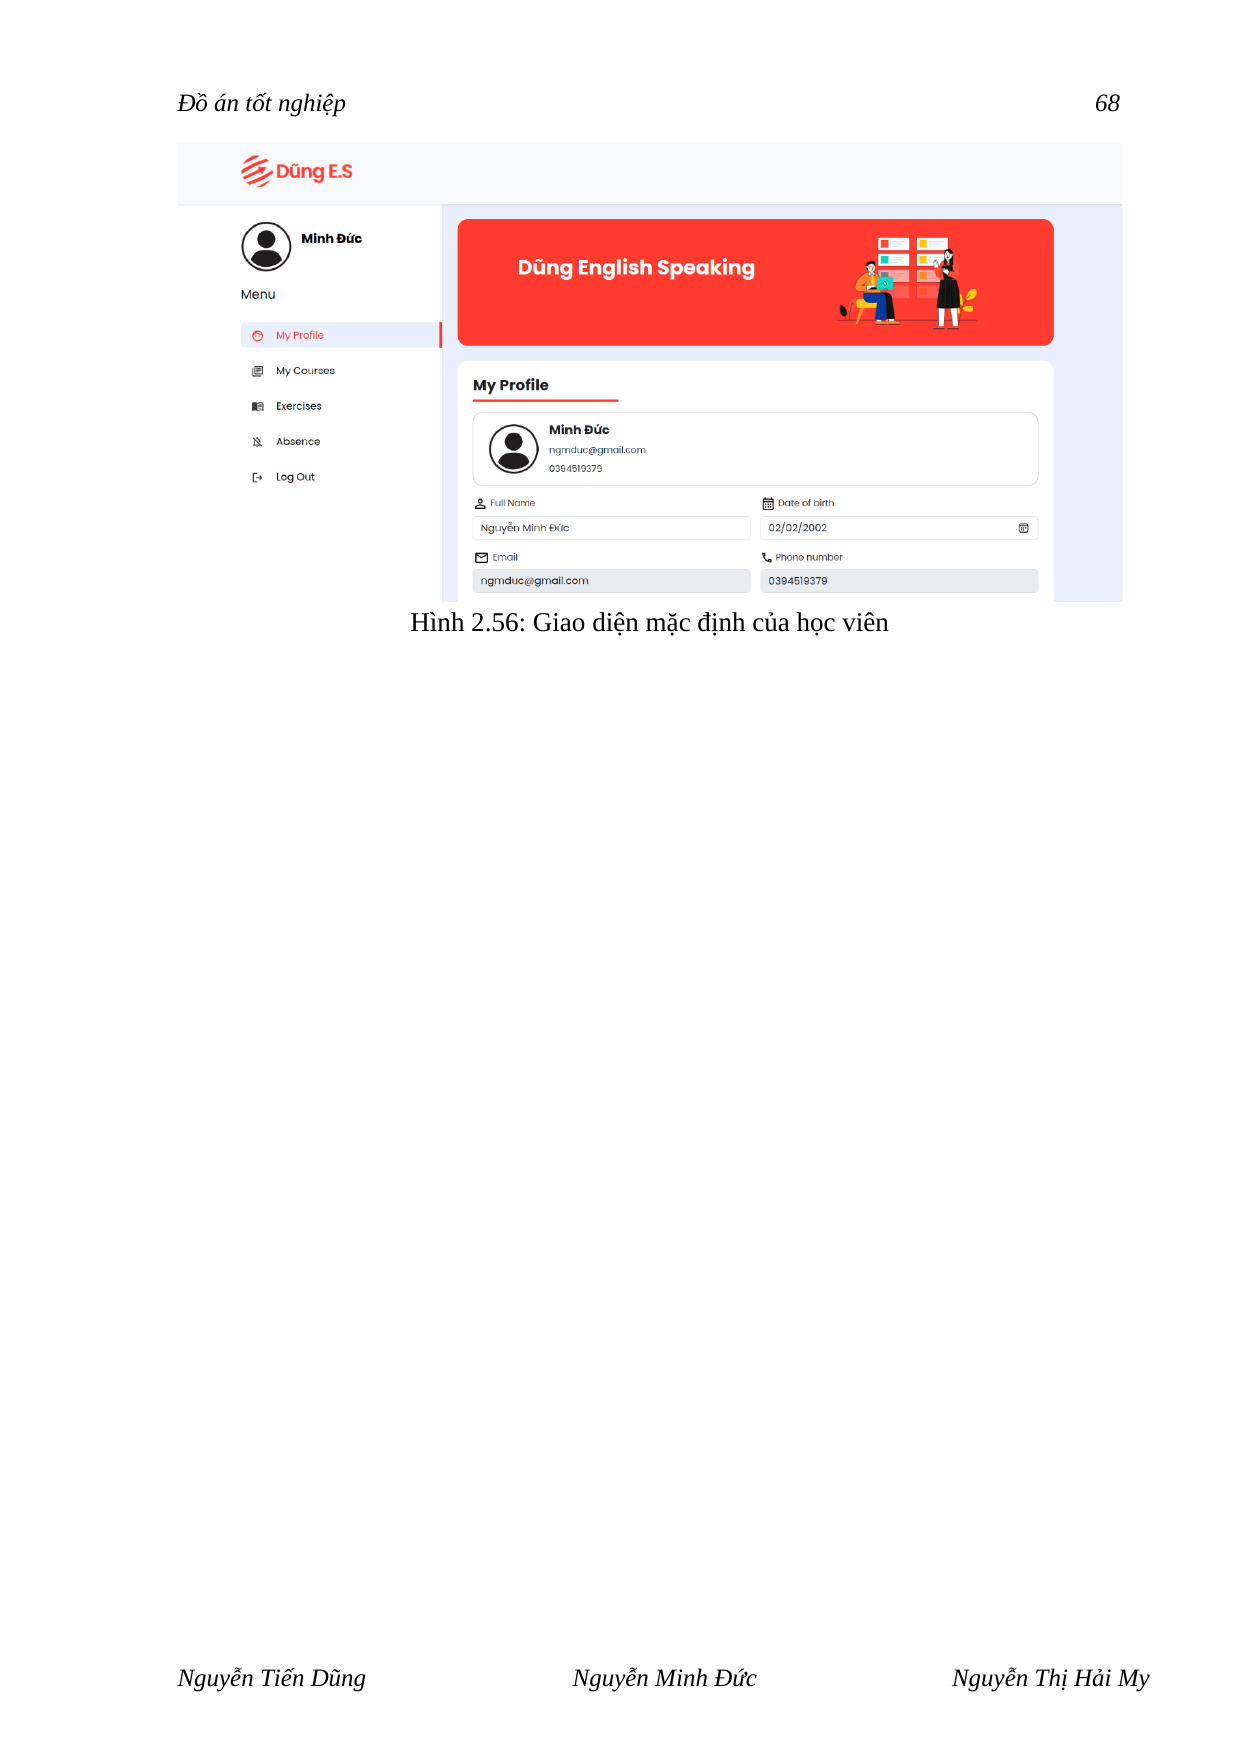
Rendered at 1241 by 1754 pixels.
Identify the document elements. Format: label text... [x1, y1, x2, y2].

text Hình 2.56: Giao diện mặc định của học viên [177, 602, 1122, 637]
picture [177, 143, 1123, 602]
